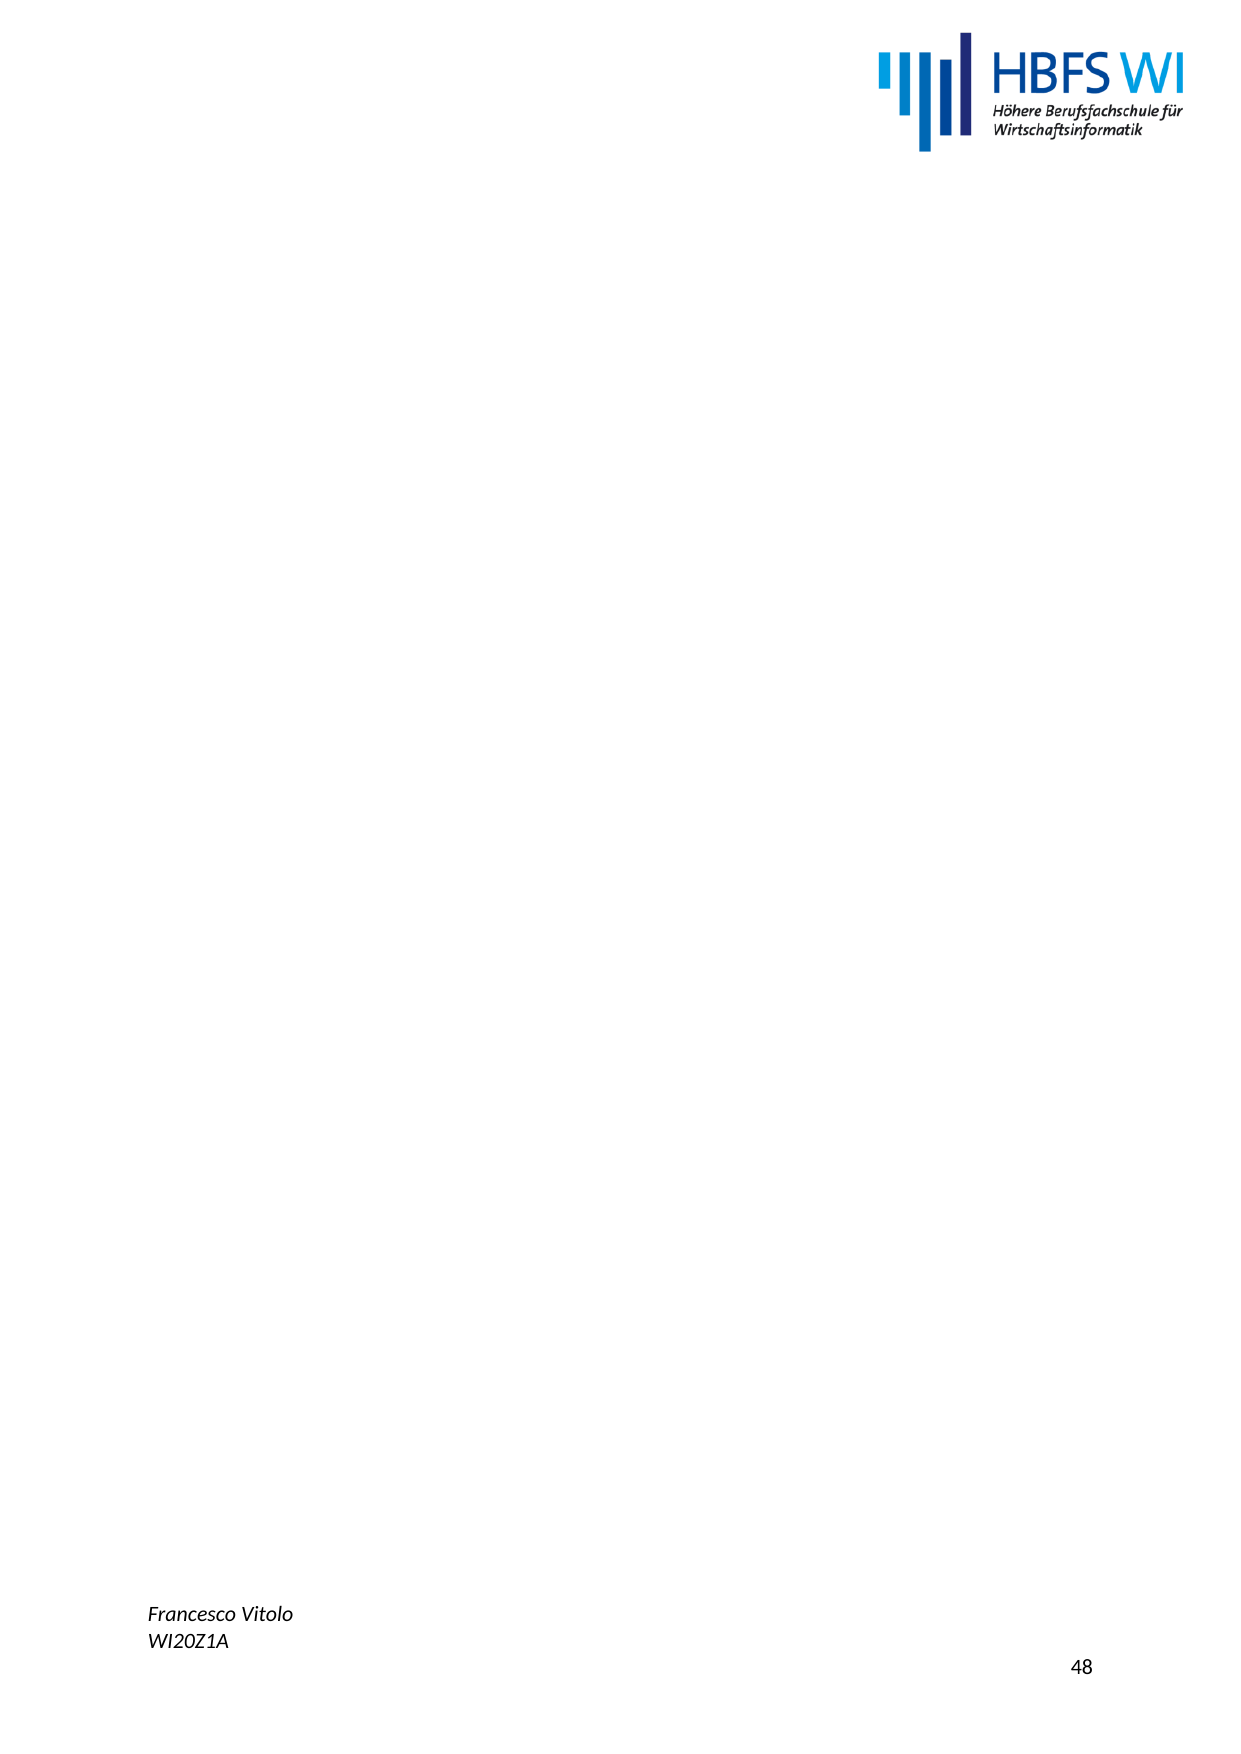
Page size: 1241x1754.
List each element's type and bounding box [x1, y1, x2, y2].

picture [866, 24, 1194, 158]
